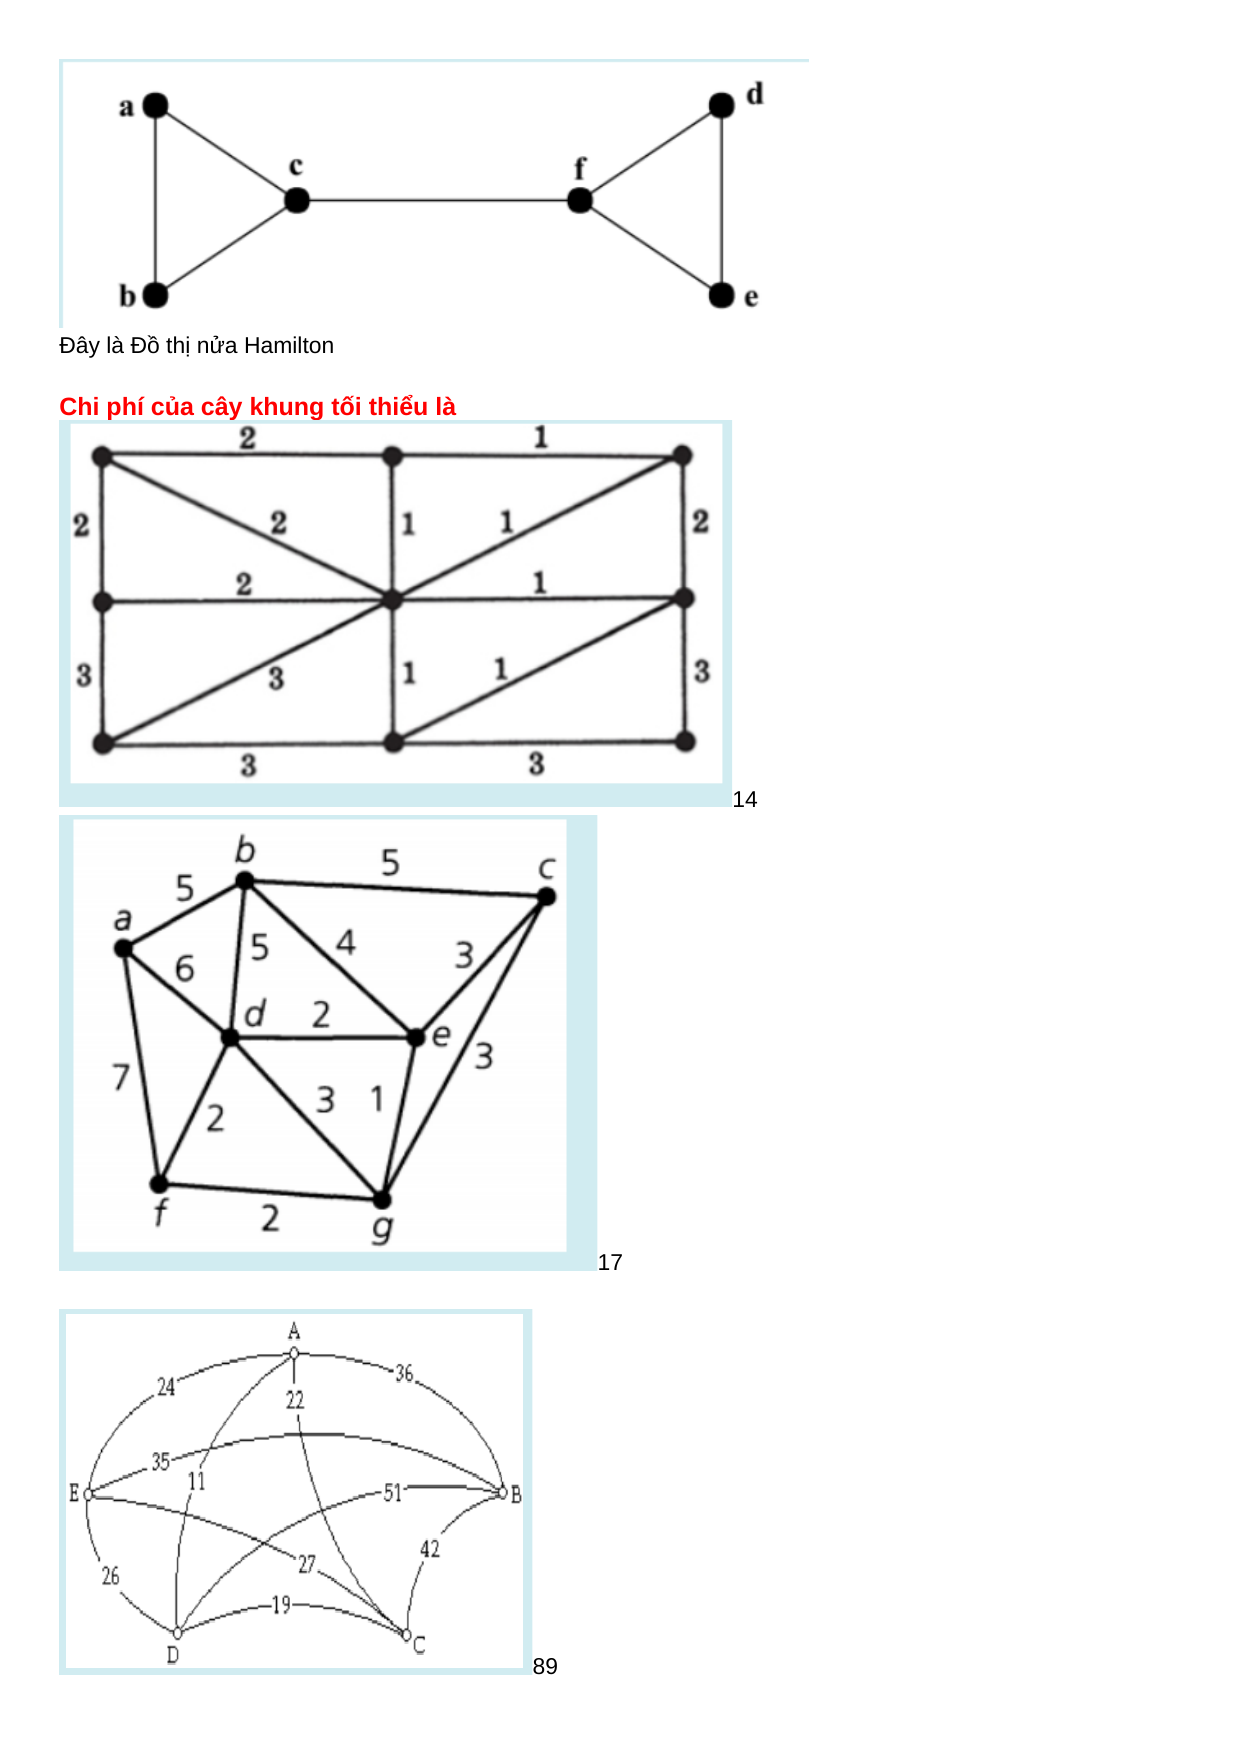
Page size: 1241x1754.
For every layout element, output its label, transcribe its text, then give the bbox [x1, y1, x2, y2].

picture [59, 420, 733, 807]
picture [59, 59, 809, 328]
subtitle Chi phí của cây khung tối thiểu là [59, 392, 1181, 421]
text Đây là Đồ thị nửa Hamilton [59, 332, 1181, 388]
picture [59, 815, 598, 1271]
picture [59, 1309, 533, 1675]
